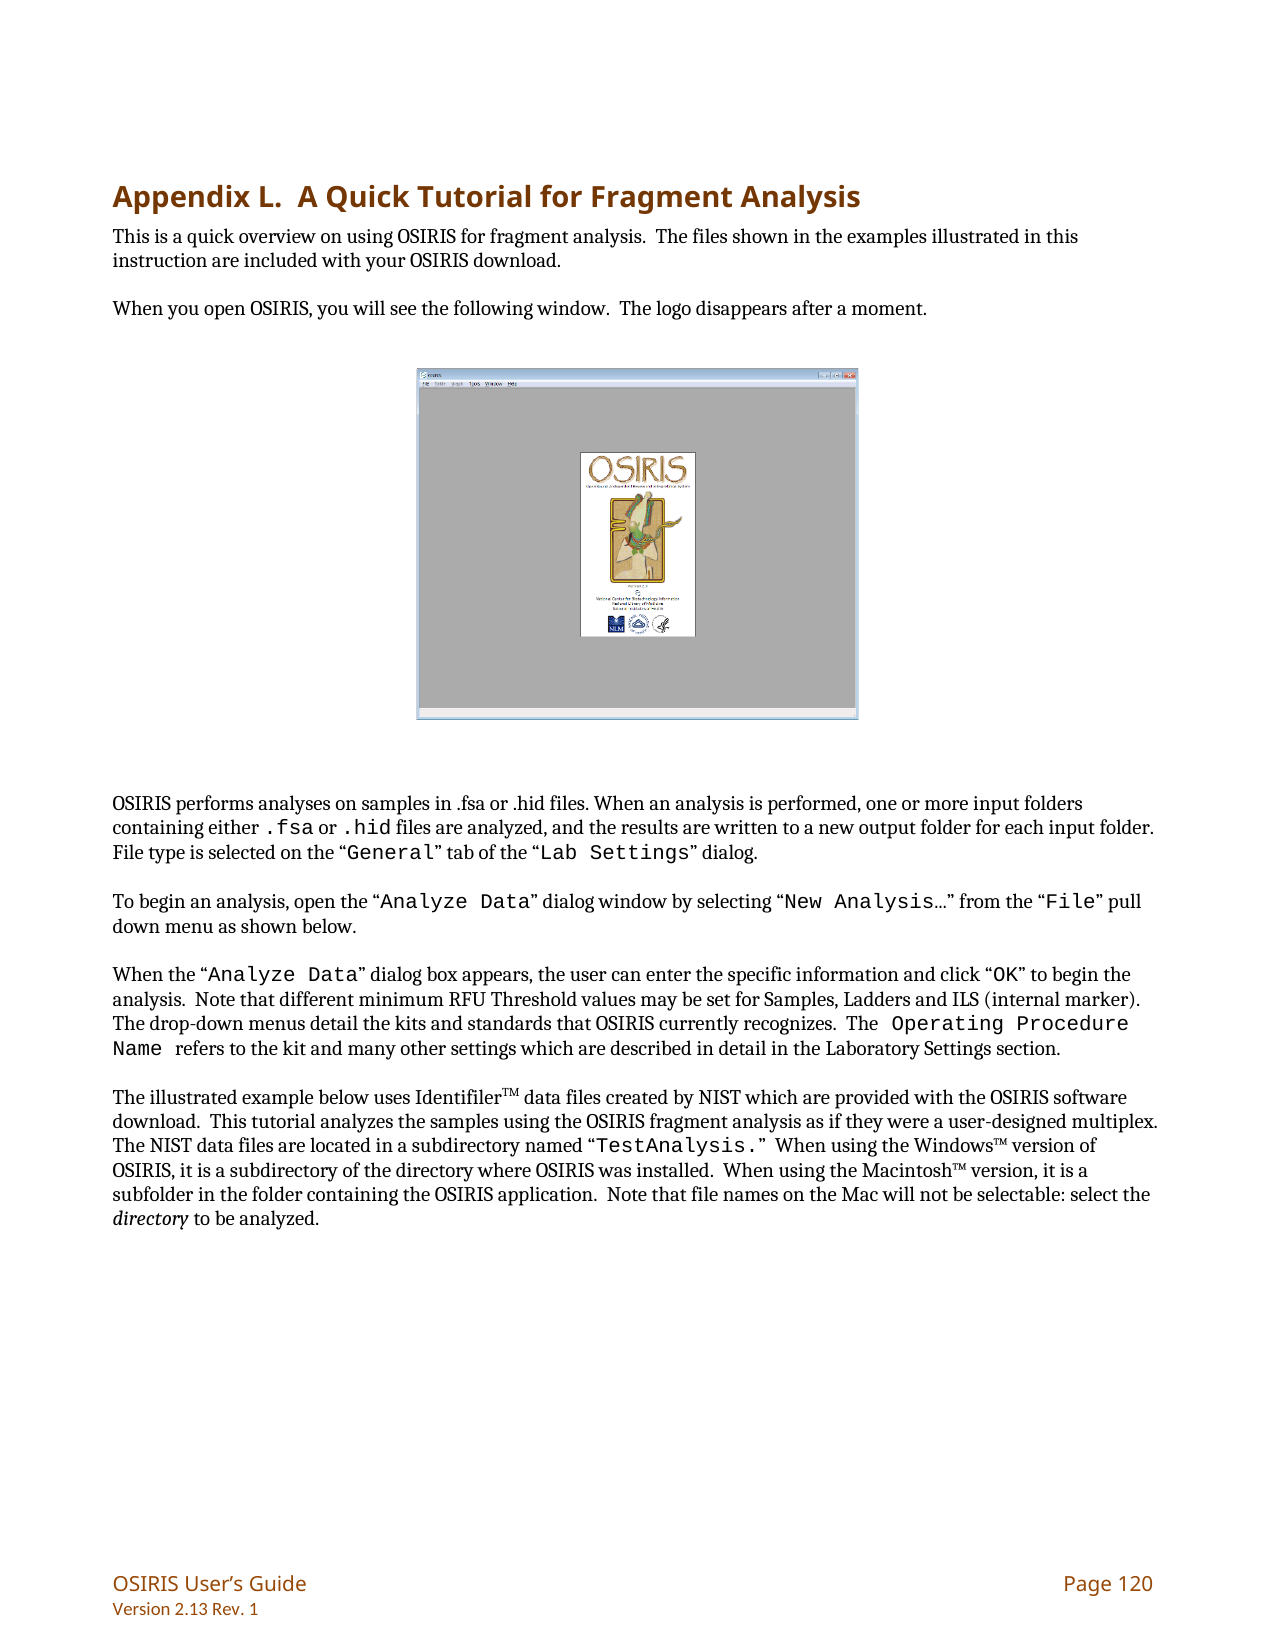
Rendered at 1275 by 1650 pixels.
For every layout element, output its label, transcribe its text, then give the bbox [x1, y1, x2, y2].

subtitle Appendix L. A Quick Tutorial for Fragment Analysis [112, 177, 1162, 216]
text When you open OSIRIS, you will see the following window. The logo disappears after a moment. [112, 297, 1162, 321]
picture [416, 368, 859, 720]
text When the “Analyze Data” dialog box appears, the user can enter the specific information and click “OK” to begin the analysis. Note that different minimum RFU Threshold values may be set for Samples, Ladders and ILS (internal marker). The drop-down menus detail the kits and standards that OSIRIS currently recognizes. The Operating Procedure Name refers to the kit and many other settings which are described in detail in the Laboratory Settings section. [112, 962, 1162, 1061]
text OSIRIS performs analyses on samples in .fsa or .hid files. When an analysis is performed, one or more input folders containing either .fsa or .hid files are analyzed, and the results are written to a new output folder for each input folder. File type is selected on the “General” tab of the “Lab Settings” dialog. [112, 792, 1162, 866]
text The illustrated example below uses IdentifilerTM data files created by NIST which are provided with the OSIRIS software download. This tutorial analyzes the samples using the OSIRIS fragment analysis as if they were a user-designed multiplex. The NIST data files are located in a subdirectory named “TestAnalysis.” When using the Windows™ version of OSIRIS, it is a subdirectory of the directory where OSIRIS was installed. When using the Macintosh™ version, it is a subfolder in the folder containing the OSIRIS application. Note that file names on the Mac will not be selectable: select the directory to be analyzed. [112, 1085, 1162, 1230]
text To begin an analysis, open the “Analyze Data” dialog window by selecting “New Analysis…” from the “File” pull down menu as shown below. [112, 889, 1162, 938]
text This is a quick overview on using OSIRIS for fragment analysis. The files shown in the examples illustrated in this instruction are included with your OSIRIS download. [112, 225, 1162, 273]
